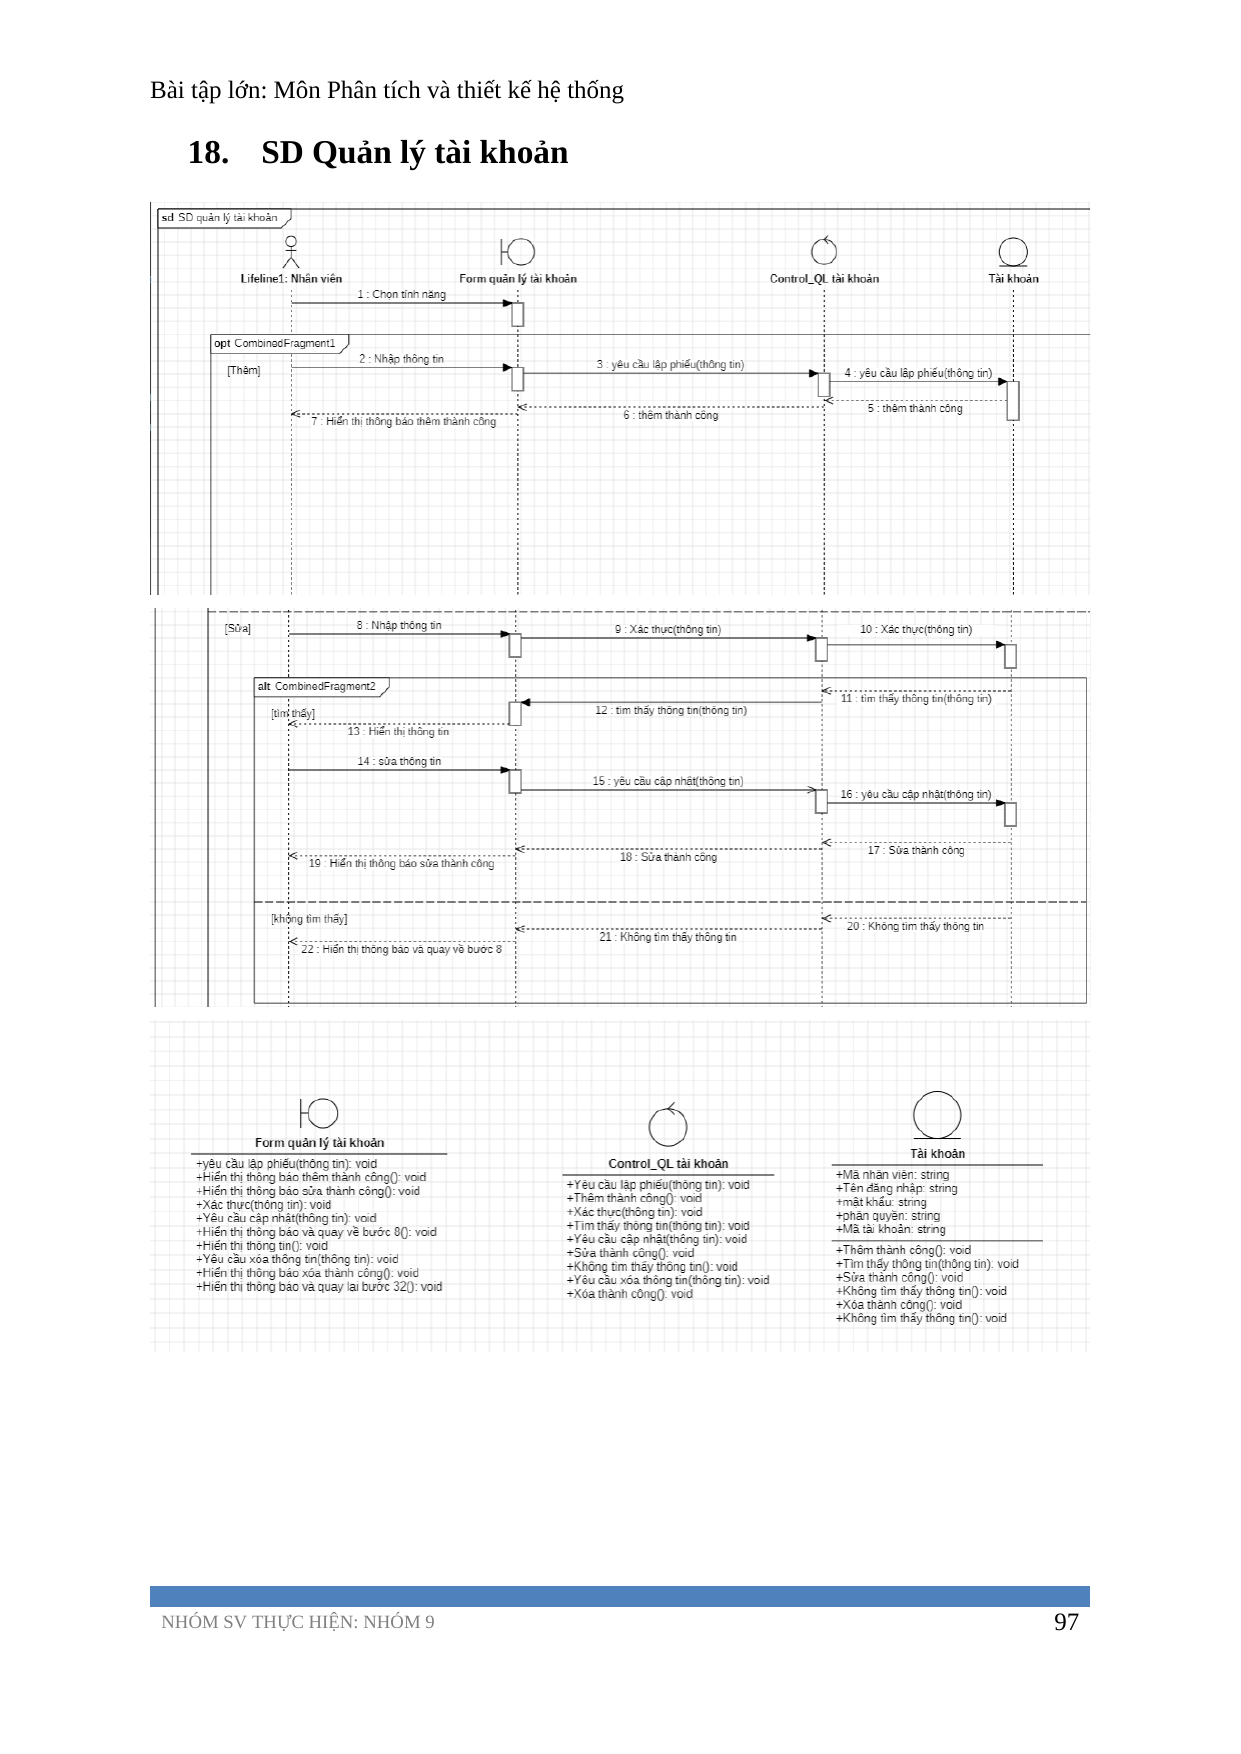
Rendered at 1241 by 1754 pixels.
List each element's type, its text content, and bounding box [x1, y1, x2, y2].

picture [150, 1020, 1091, 1352]
subtitle SD Quản lý tài khoản [187, 132, 1090, 171]
picture [150, 202, 1091, 595]
picture [150, 608, 1091, 1007]
